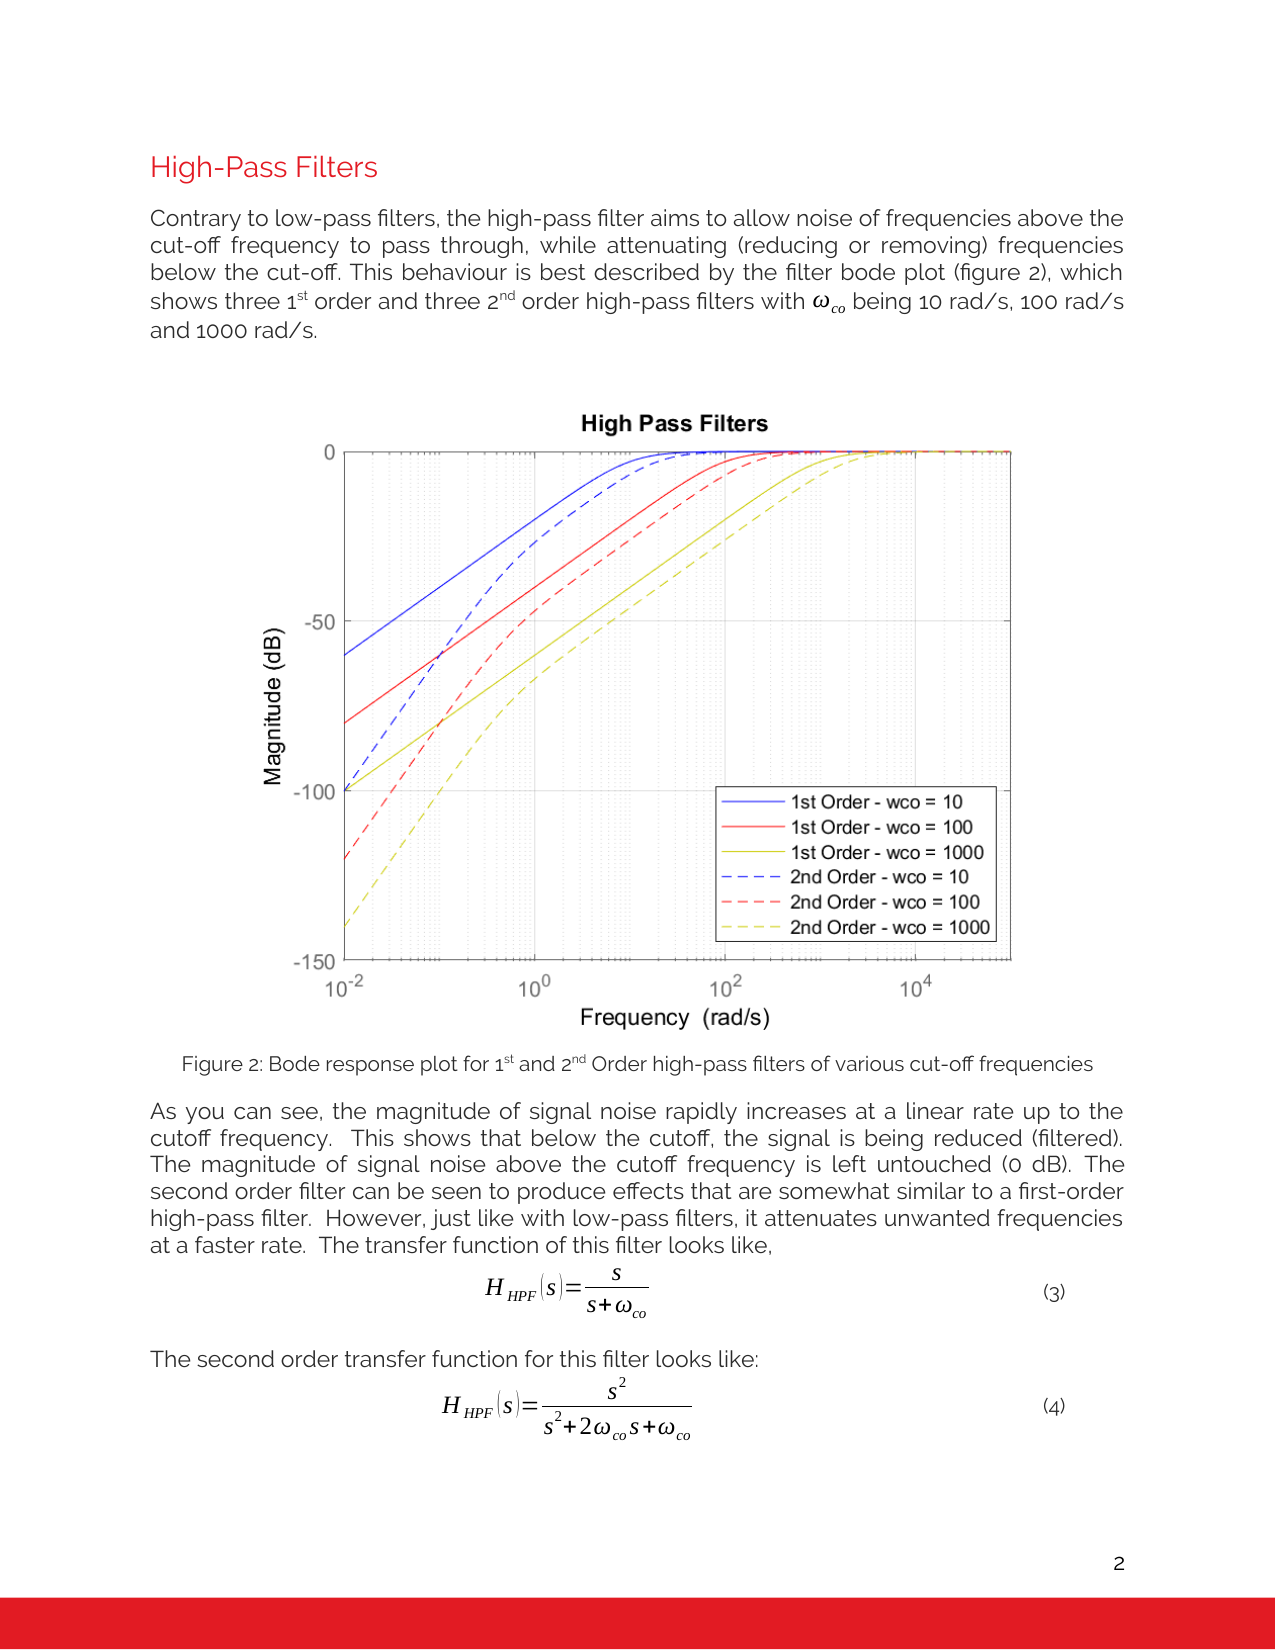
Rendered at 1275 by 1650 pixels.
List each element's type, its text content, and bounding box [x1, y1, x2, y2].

table_header [150, 1259, 983, 1325]
picture [261, 412, 1014, 1032]
text Figure 2: Bode response plot for 1st and 2nd Order high-pass filters of various cut-off frequencies [150, 1052, 1125, 1077]
table_header (4) [984, 1373, 1125, 1447]
subtitle High-Pass Filters [150, 150, 1125, 184]
table_header [150, 1373, 983, 1447]
table_header (3) [984, 1259, 1125, 1325]
text Contrary to low-pass filters, the high-pass filter aims to allow noise of frequencies above the cut-off frequency to pass through, while attenuating (reducing or removing) frequencies below the cut-off. This behaviour is best described by the filter bode plot (figure 2), which shows three 1st order and three 2nd order high-pass filters with being 10 rad/s, 100 rad/s and 1000 rad/s. [150, 205, 1125, 344]
text As you can see, the magnitude of signal noise rapidly increases at a linear rate up to the cutoff frequency. This shows that below the cutoff, the signal is being reduced (filtered). The magnitude of signal noise above the cutoff frequency is left untouched (0 dB). The second order filter can be seen to produce effects that are somewhat similar to a first-order high-pass filter. However, just like with low-pass filters, it attenuates unwanted frequencies at a faster rate. The transfer function of this filter looks like, [150, 1098, 1125, 1259]
text The second order transfer function for this filter looks like: [150, 1346, 1125, 1373]
